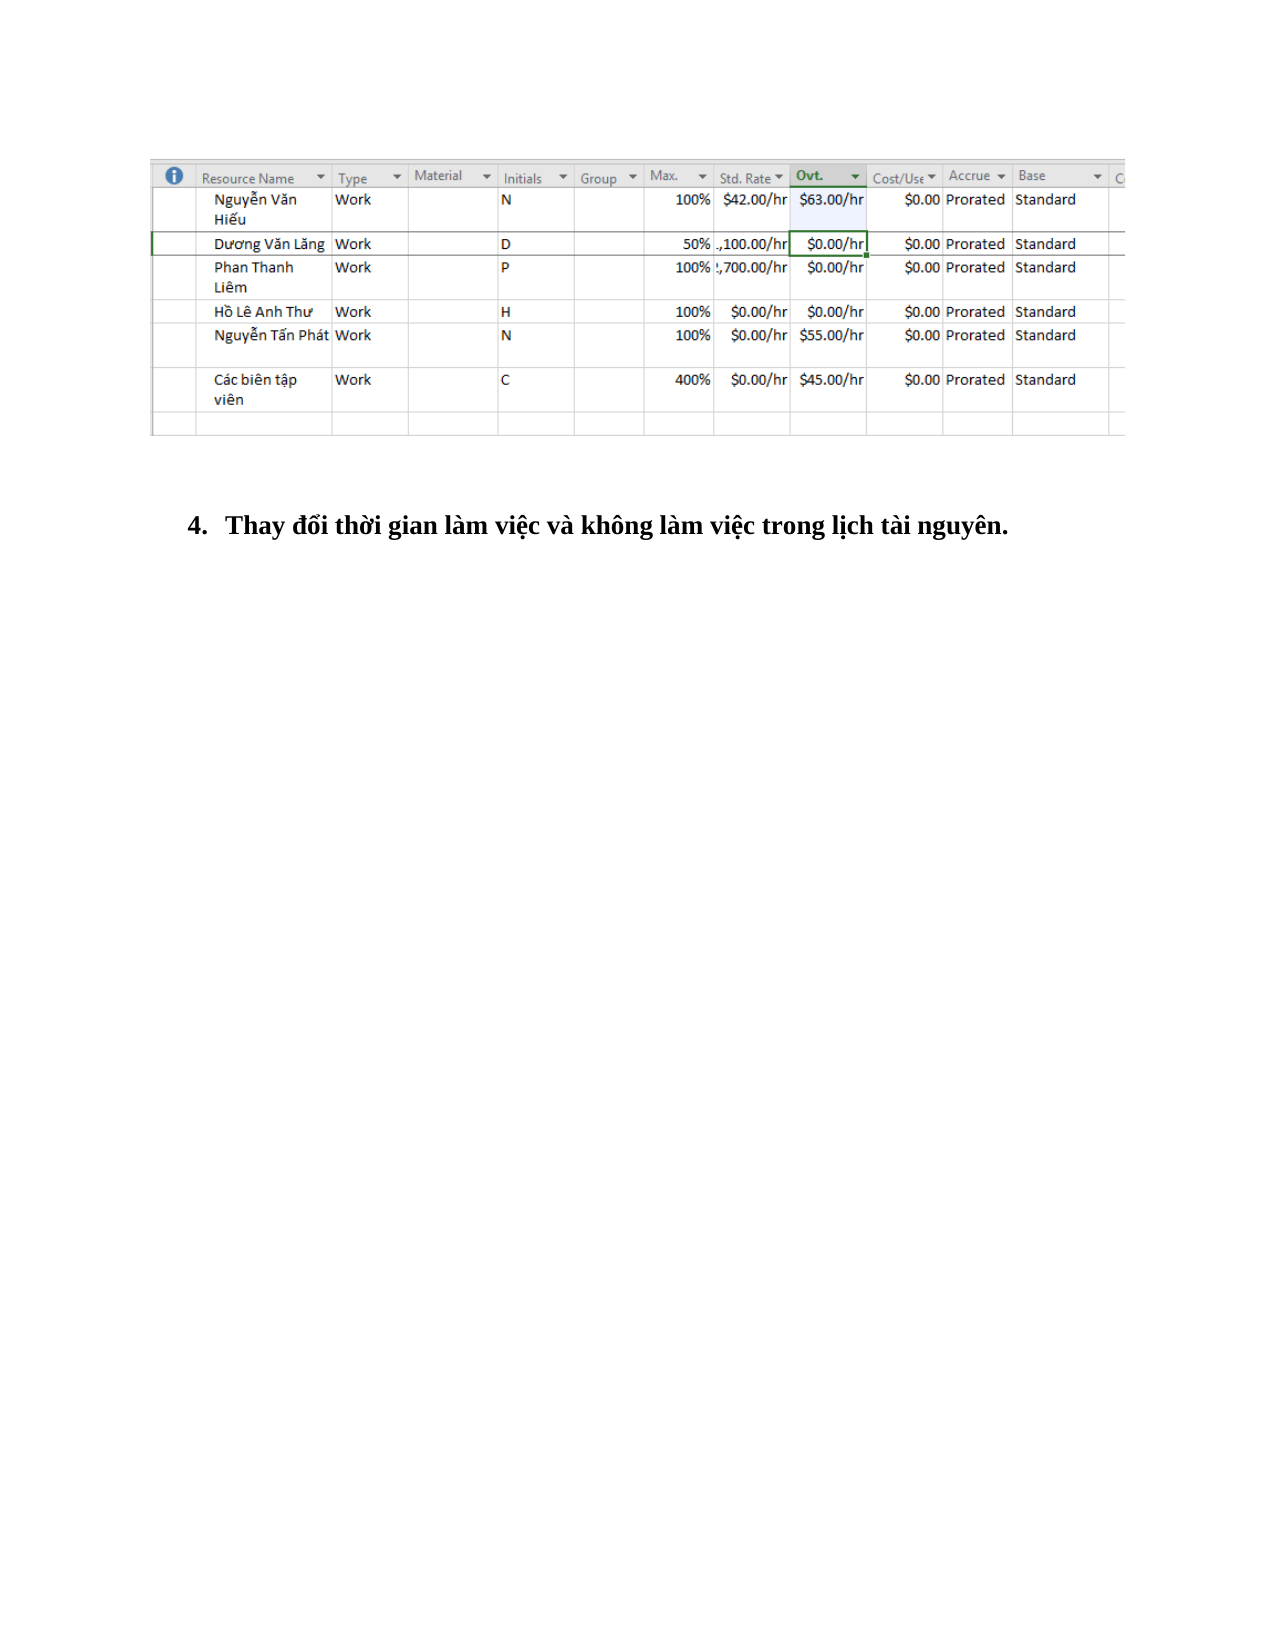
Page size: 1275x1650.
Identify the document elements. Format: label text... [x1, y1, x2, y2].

picture [150, 150, 1125, 436]
list Thay đổi thời gian làm việc và không làm việc trong lịch tài nguyên. [187, 509, 1125, 540]
